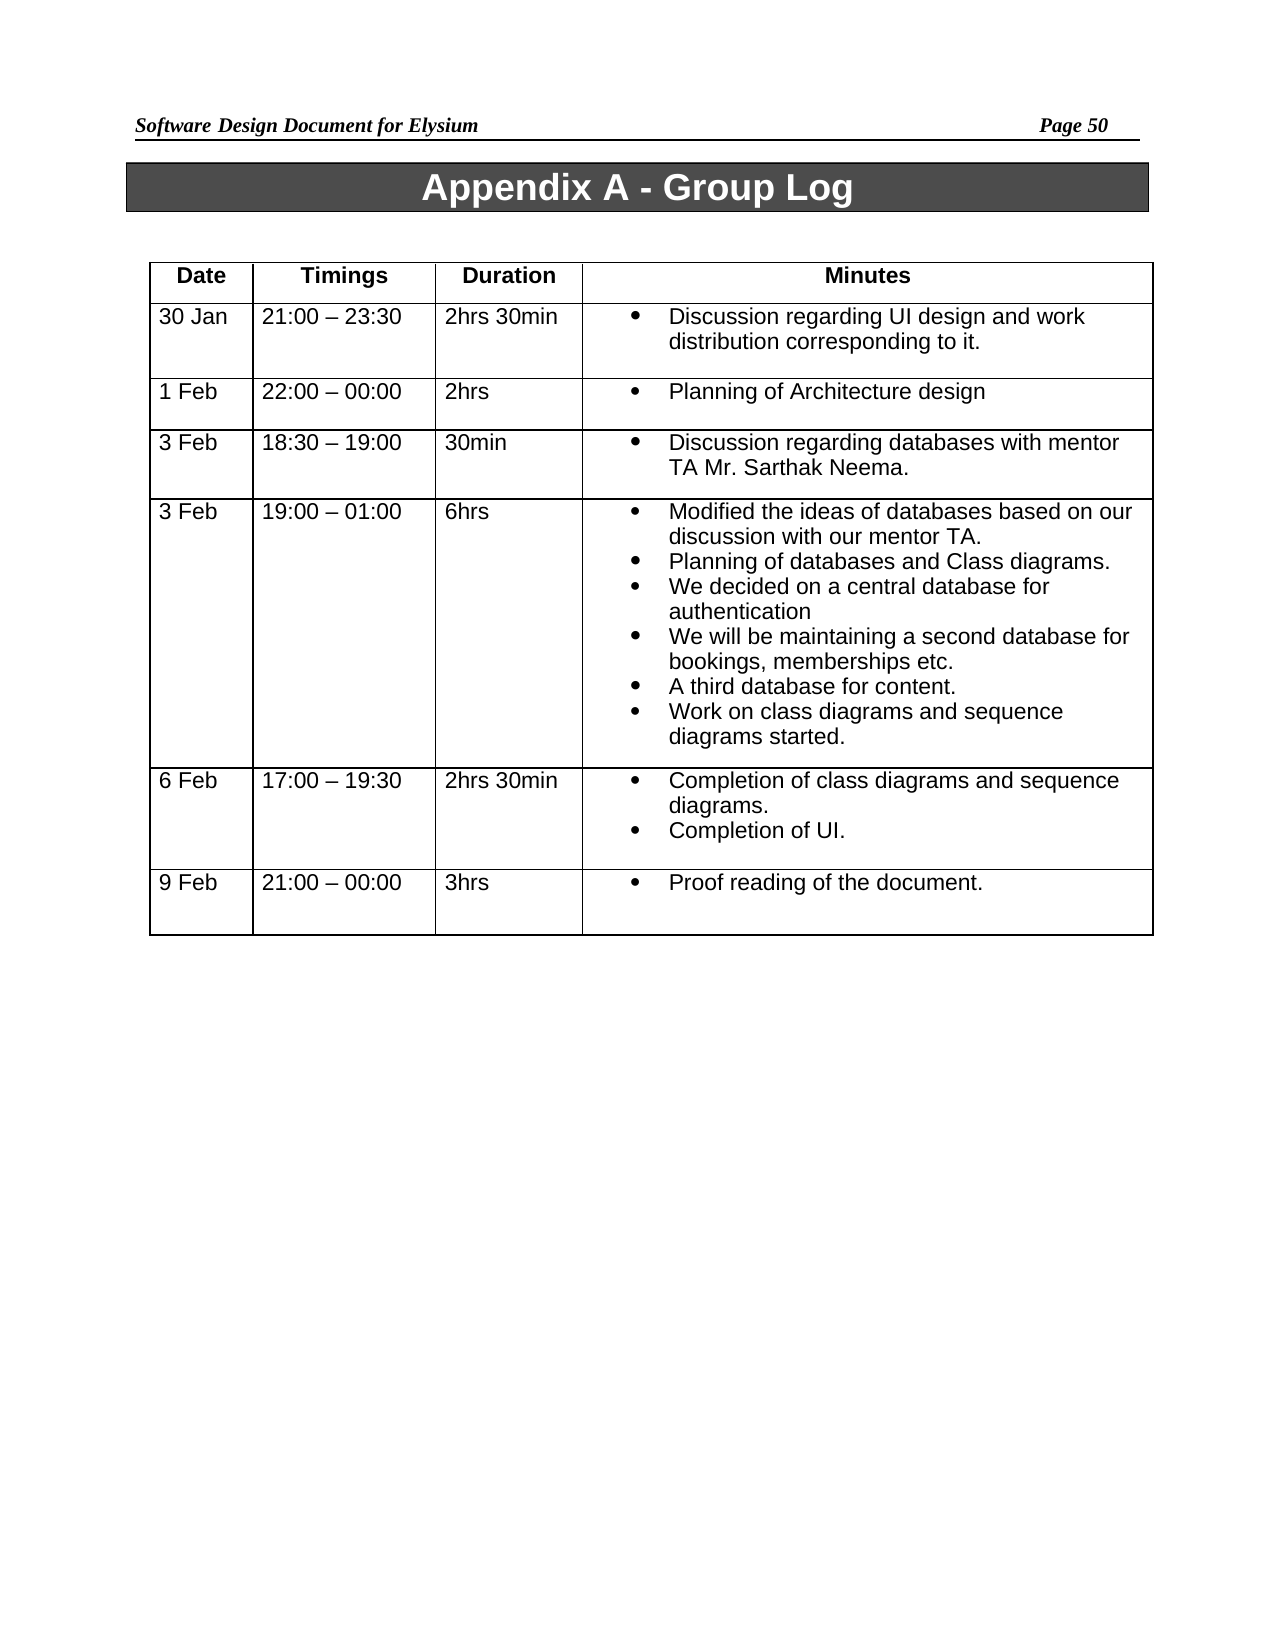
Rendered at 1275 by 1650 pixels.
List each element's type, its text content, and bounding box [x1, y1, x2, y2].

table_cell 3 Feb [151, 500, 252, 767]
table_cell 1 Feb [151, 379, 252, 429]
table_cell 2hrs [436, 379, 582, 429]
table_cell Planning of Architecture design [583, 379, 1152, 429]
table_header Date [151, 263, 253, 302]
table_cell Discussion regarding UI design and work distribution corresponding to it. [583, 304, 1152, 377]
table_cell 19:00 – 01:00 [254, 500, 435, 767]
table_cell 21:00 – 00:00 [254, 870, 435, 934]
table_cell 22:00 – 00:00 [254, 379, 435, 429]
table_cell 2hrs 30min [436, 304, 582, 377]
table_cell 9 Feb [151, 870, 252, 934]
table_cell 3hrs [436, 870, 582, 934]
table_cell Proof reading of the document. [583, 870, 1152, 934]
table_cell 18:30 – 19:00 [254, 431, 435, 498]
table_cell 21:00 – 23:30 [254, 304, 435, 377]
table_cell Completion of class diagrams and sequence diagrams. Completion of UI. [583, 769, 1152, 868]
table_cell Modified the ideas of databases based on our discussion with our mentor TA. Planning of databases and Class diagrams. We decided on a central database for authentication We will be maintaining a second database for bookings, memberships etc. A third database for content. Work on class diagrams and sequence diagrams started. [583, 500, 1152, 767]
table_cell 6hrs [436, 500, 582, 767]
table_header Duration [436, 263, 582, 302]
table_cell 30min [436, 431, 582, 498]
table_cell 3 Feb [151, 431, 252, 498]
table_cell Discussion regarding databases with mentor TA Mr. Sarthak Neema. [583, 431, 1152, 498]
table_cell 30 Jan [151, 304, 252, 377]
text Appendix A - Group Log [127, 164, 1148, 211]
table_header Minutes [583, 263, 1152, 302]
table_cell 6 Feb [151, 769, 252, 868]
table_header Timings [254, 263, 435, 302]
table_cell 17:00 – 19:30 [254, 769, 435, 868]
table_cell 2hrs 30min [436, 769, 582, 868]
